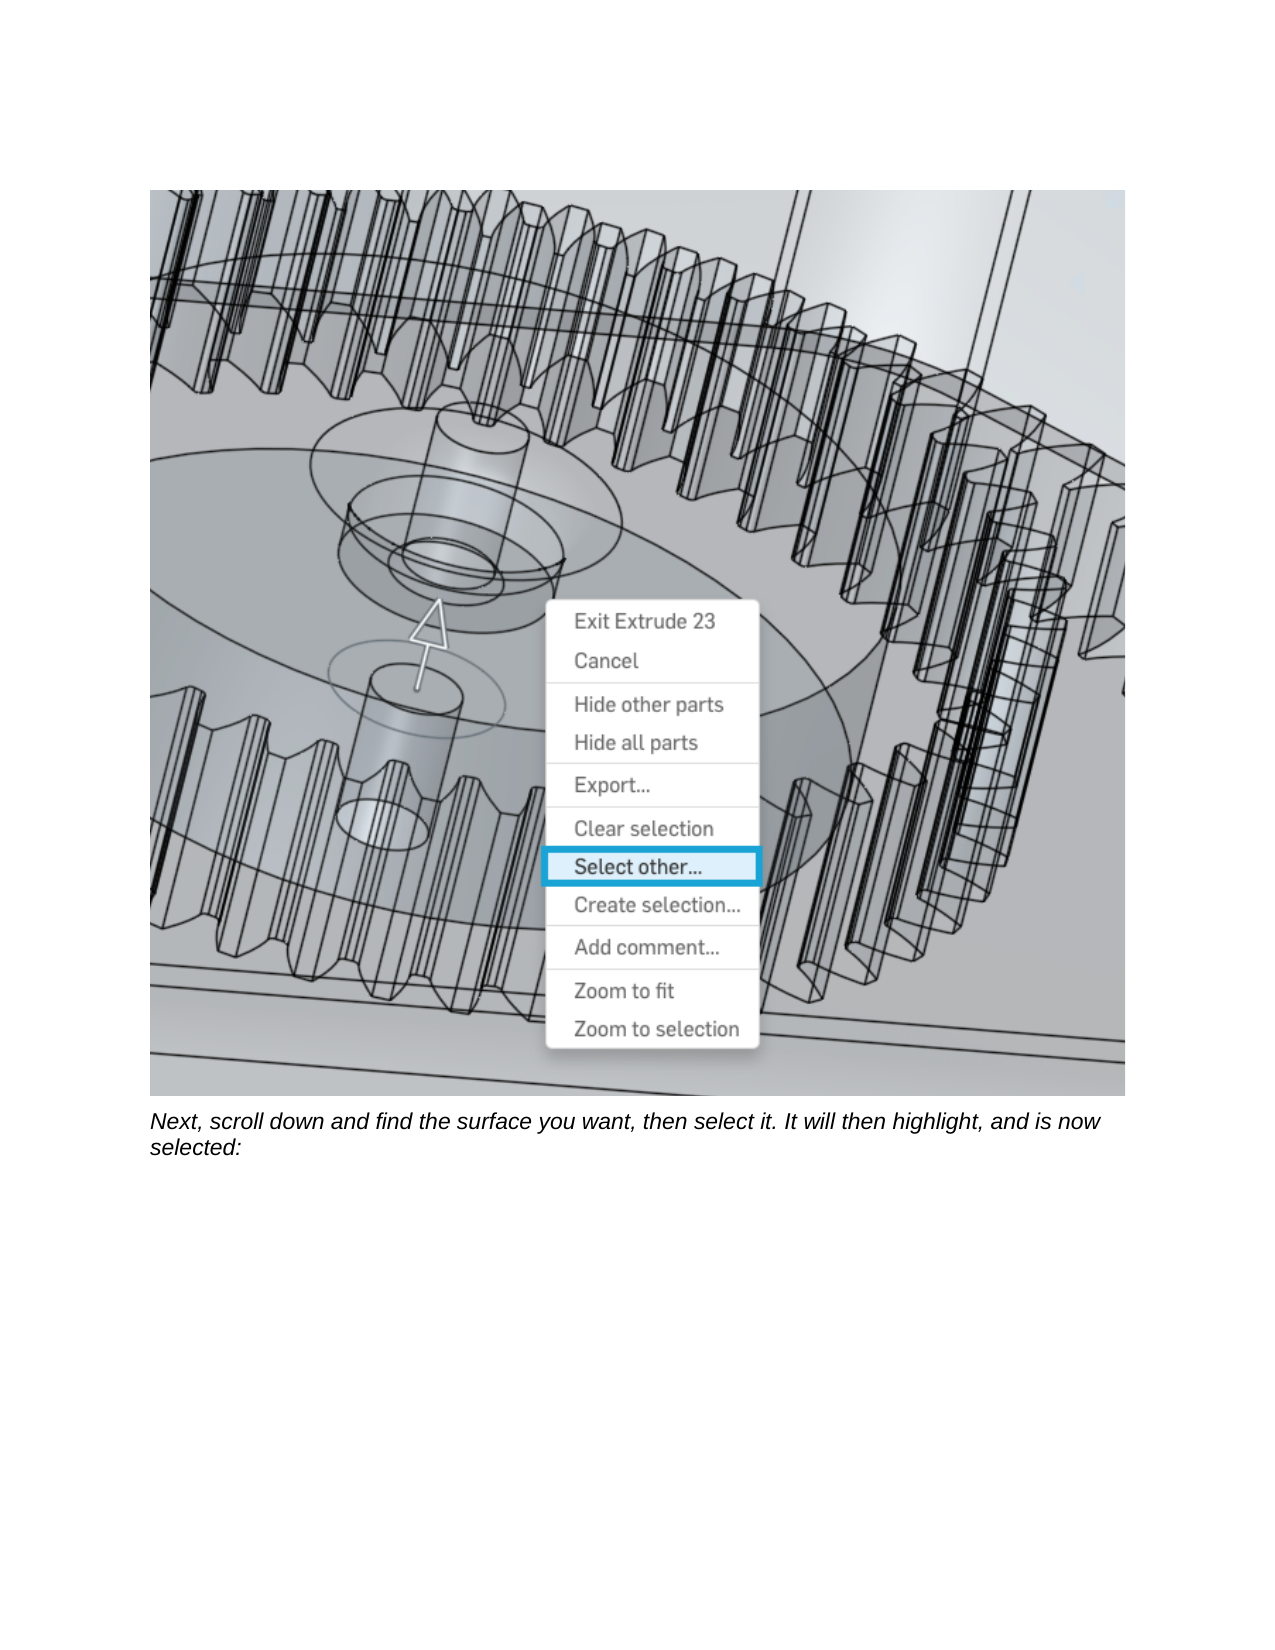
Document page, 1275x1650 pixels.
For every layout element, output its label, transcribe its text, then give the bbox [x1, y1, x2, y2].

text Next, scroll down and find the surface you want, then select it. It will then highlight, and is now selected: [150, 1108, 1125, 1160]
picture [150, 190, 1125, 1096]
